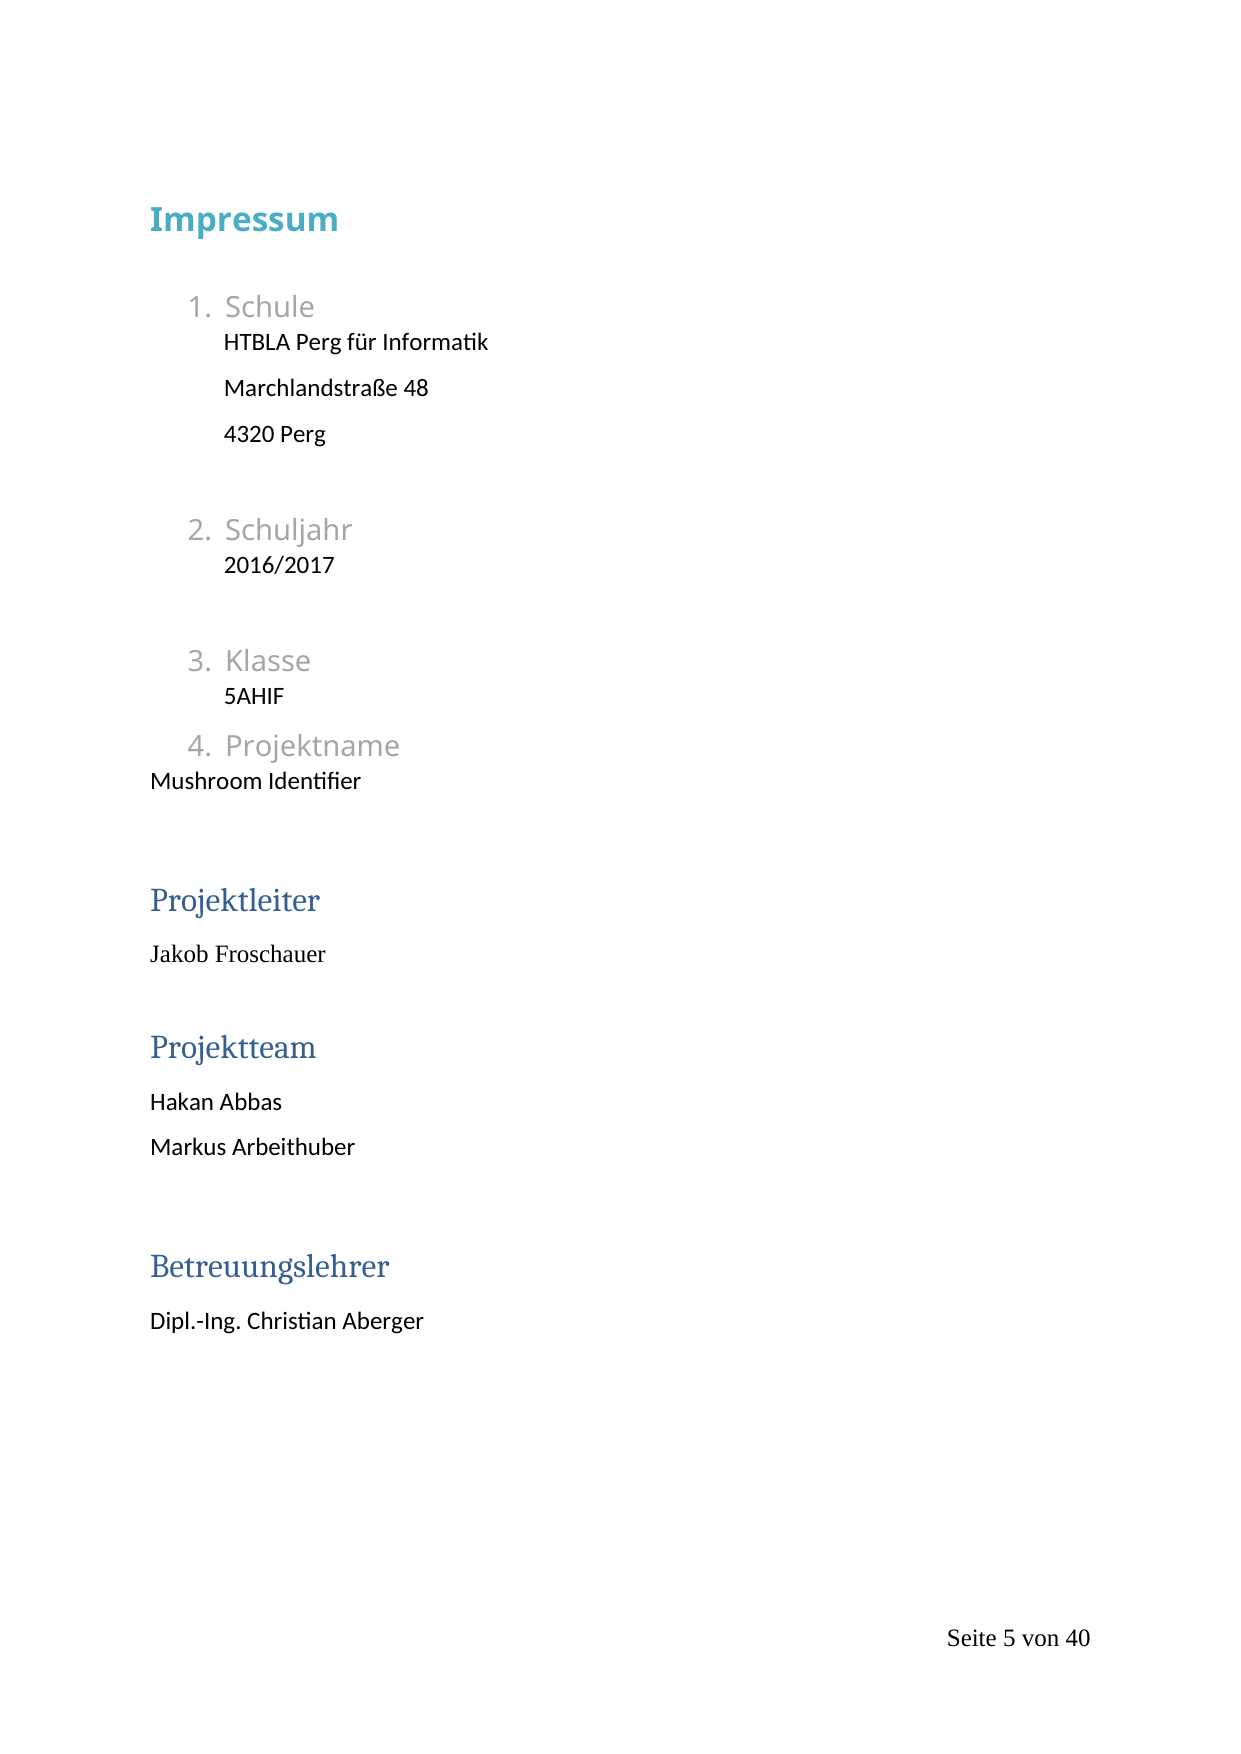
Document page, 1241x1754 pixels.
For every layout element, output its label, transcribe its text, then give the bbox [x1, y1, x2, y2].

text Marchlandstraße 48 [224, 372, 1090, 402]
subtitle Betreuungslehrer [150, 1248, 1090, 1286]
text 2016/2017 [224, 549, 1090, 579]
subtitle Projektleiter [150, 882, 1090, 920]
text Dipl.-Ing. Christian AbergerEinleitung [150, 1305, 1090, 1336]
text Impressum [150, 195, 1090, 241]
text Jakob Froschauer [150, 939, 1090, 968]
list Schule [187, 287, 1090, 326]
text Markus Arbeithuber [150, 1131, 1090, 1162]
list Schuljahr [187, 509, 1090, 549]
text Hakan Abbas [150, 1086, 1090, 1116]
text Mushroom Identifier [150, 765, 1090, 796]
text 4320 Perg [224, 418, 1090, 448]
text 5AHIF [224, 680, 1090, 711]
list Projektname [187, 726, 1090, 765]
list Klasse [187, 640, 1090, 680]
text HTBLA Perg für Informatik [224, 326, 1090, 357]
text Projektteam [150, 1028, 1090, 1067]
